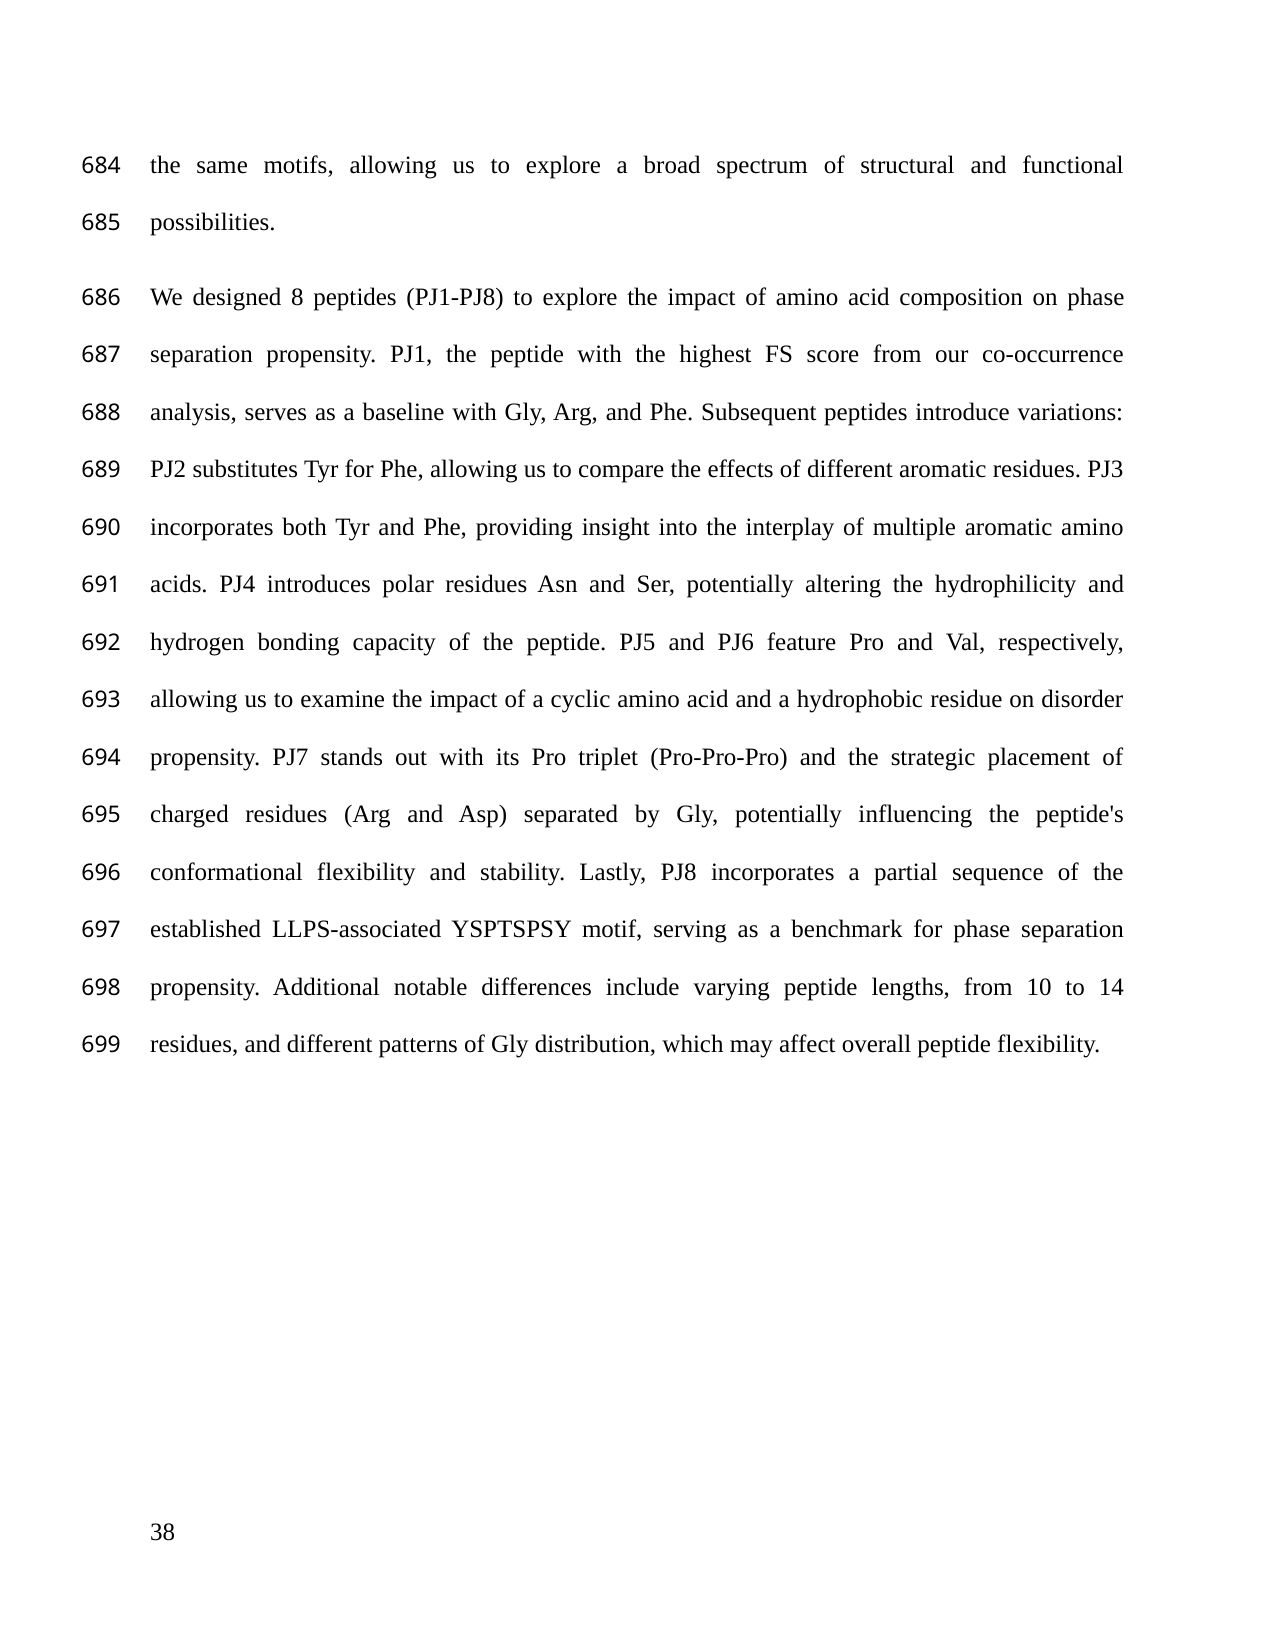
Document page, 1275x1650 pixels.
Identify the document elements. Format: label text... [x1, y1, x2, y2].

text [150, 150, 1125, 236]
text We designed 8 peptides (PJ1-PJ8) to explore the impact of amino acid composition on phase separation propensity. PJ1, the peptide with the highest FS score from our co-occurrence analysis, serves as a baseline with Gly, Arg, and Phe. Subsequent peptides introduce variations: PJ2 substitutes Tyr for Phe, allowing us to compare the effects of different aromatic residues. PJ3 incorporates both Tyr and Phe, providing insight into the interplay of multiple aromatic amino acids. PJ4 introduces polar residues Asn and Ser, potentially altering the hydrophilicity and hydrogen bonding capacity of the peptide. PJ5 and PJ6 feature Pro and Val, respectively, allowing us to examine the impact of a cyclic amino acid and a hydrophobic residue on disorder propensity. PJ7 stands out with its Pro triplet (Pro-Pro-Pro) and the strategic placement of charged residues (Arg and Asp) separated by Gly, potentially influencing the peptide's conformational flexibility and stability. Lastly, PJ8 incorporates a partial sequence of the established LLPS-associated YSPTSPSY motif, serving as a benchmark for phase separation propensity. Additional notable differences include varying peptide lengths, from 10 to 14 residues, and different patterns of Gly distribution, which may affect overall peptide flexibility. [150, 282, 1125, 1058]
